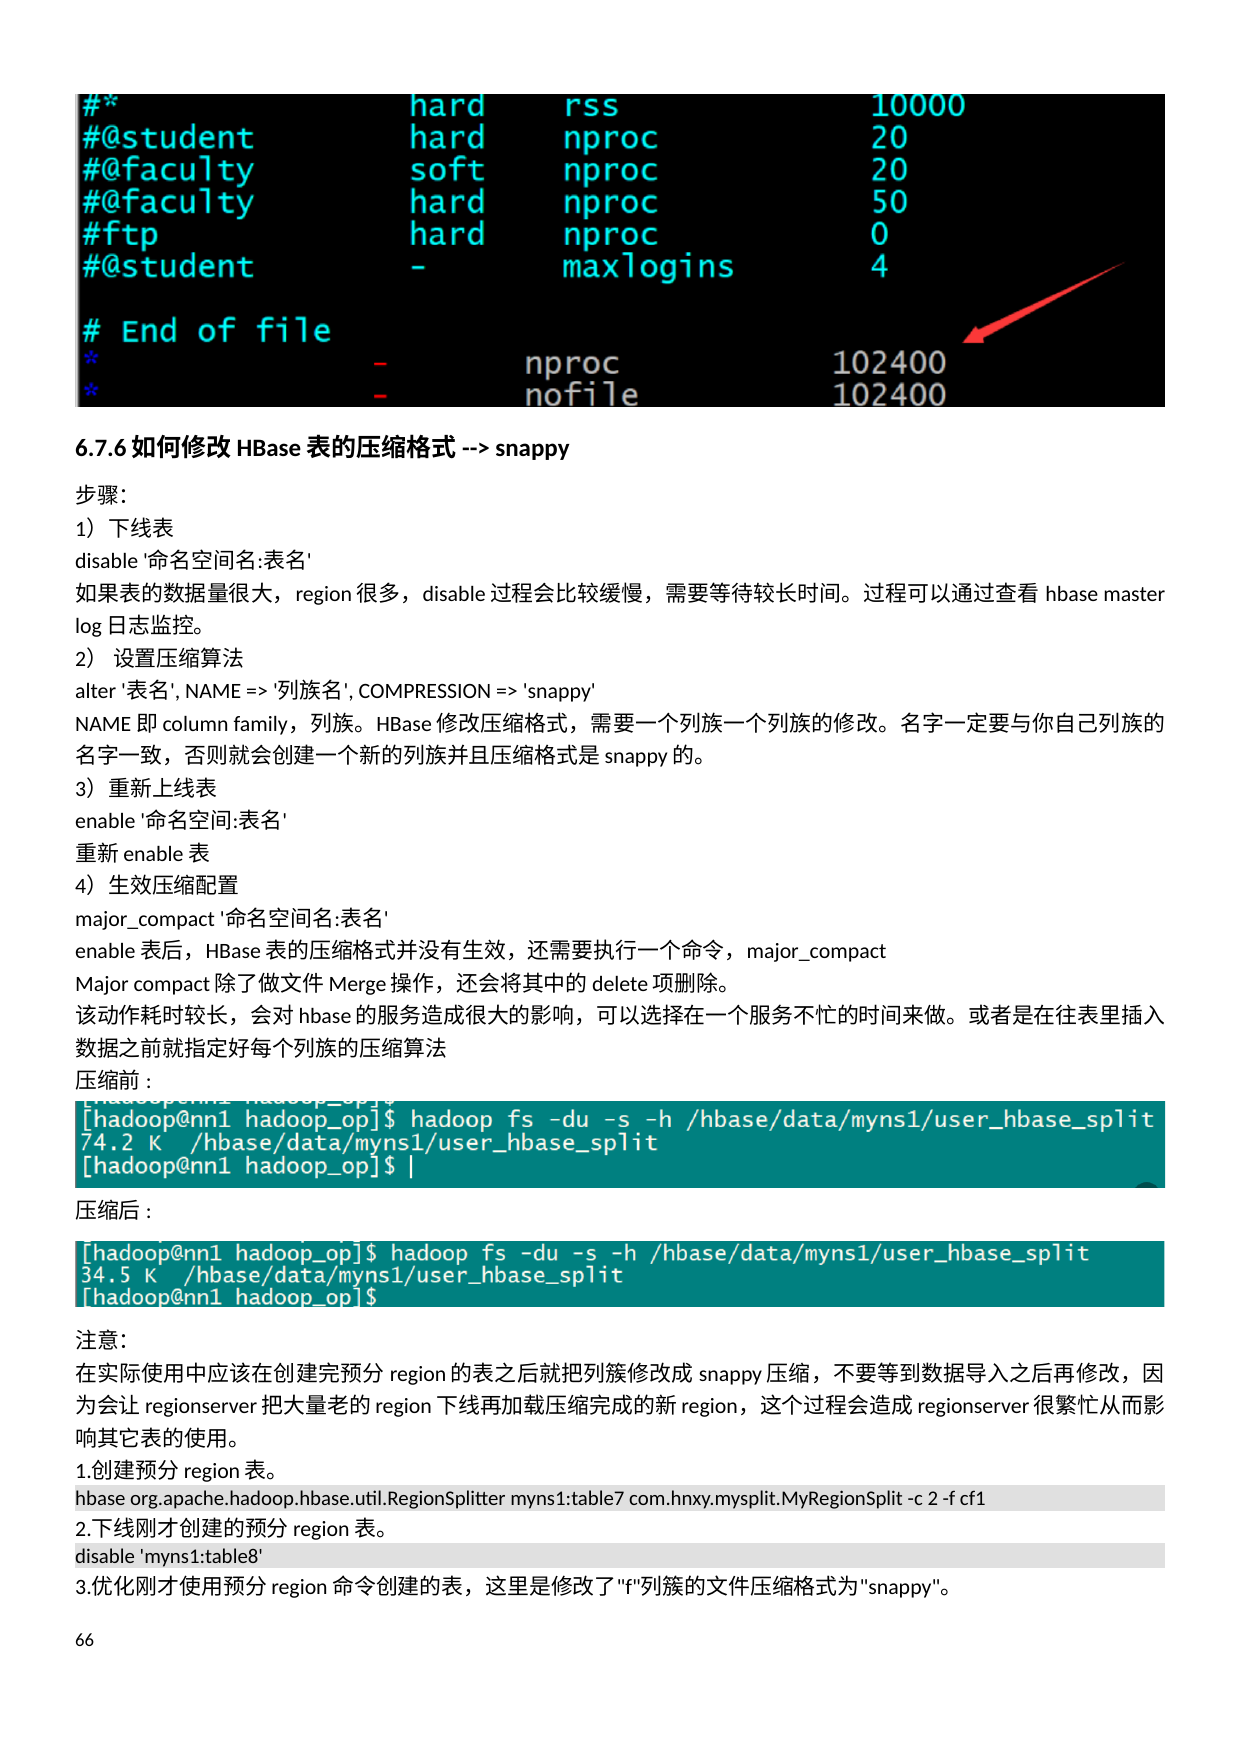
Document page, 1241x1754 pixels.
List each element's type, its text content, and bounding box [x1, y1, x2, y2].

text NAME即column family，列族。HBase修改压缩格式，需要一个列族一个列族的修改。名字一定要与你自己列族的名字一致，否则就会创建一个新的列族并且压缩格式是snappy的。 [75, 705, 1165, 770]
text Major compact除了做文件Merge操作，还会将其中的delete项删除。 [75, 965, 1165, 998]
text 3）重新上线表 [75, 770, 1165, 803]
text enable表后，HBase表的压缩格式并没有生效，还需要执行一个命令，major_compact [75, 933, 1165, 965]
picture [75, 1100, 1166, 1188]
text 如果表的数据量很大，region很多，disable过程会比较缓慢，需要等待较长时间。过程可以通过查看hbase master log日志监控。 [75, 575, 1165, 640]
picture [75, 93, 1165, 407]
text 压缩前 : [75, 1063, 1165, 1095]
text 1.创建预分region表。 [75, 1453, 1165, 1485]
text disable 'myns1:table8' [75, 1543, 1165, 1568]
text 压缩后 : [75, 1193, 1165, 1225]
text alter '表名', NAME => '列族名', COMPRESSION => 'snappy' [75, 673, 1165, 705]
text 2.下线刚才创建的预分region表。 [75, 1511, 1165, 1543]
text 4）生效压缩配置 [75, 868, 1165, 900]
text 步骤： [75, 478, 1165, 510]
picture [75, 1241, 1165, 1307]
text hbase org.apache.hadoop.hbase.util.RegionSplitter myns1:table7 com.hnxy.mysplit.MyRegionSplit -c 2 -f cf1 [75, 1485, 1165, 1511]
text 在实际使用中应该在创建完预分region的表之后就把列簇修改成snappy压缩，不要等到数据导入之后再修改，因为会让regionserver把大量老的region下线再加载压缩完成的新region，这个过程会造成regionserver很繁忙从而影响其它表的使用。 [75, 1355, 1165, 1453]
text 重新enable表 [75, 835, 1165, 868]
text 1）下线表 [75, 510, 1165, 543]
text disable '命名空间名:表名' [75, 543, 1165, 575]
text 该动作耗时较长，会对hbase的服务造成很大的影响，可以选择在一个服务不忙的时间来做。或者是在往表里插入数据之前就指定好每个列族的压缩算法 [75, 998, 1165, 1063]
text 注意： [75, 1323, 1165, 1355]
text major_compact '命名空间名:表名' [75, 900, 1165, 933]
text enable '命名空间:表名' [75, 803, 1165, 835]
subtitle 6.7.6如何修改HBase表的压缩格式 --> snappy [75, 413, 1165, 478]
text 2） 设置压缩算法 [75, 640, 1165, 673]
text 3.优化刚才使用预分region命令创建的表，这里是修改了"f"列簇的文件压缩格式为"snappy"。 [75, 1568, 1165, 1601]
